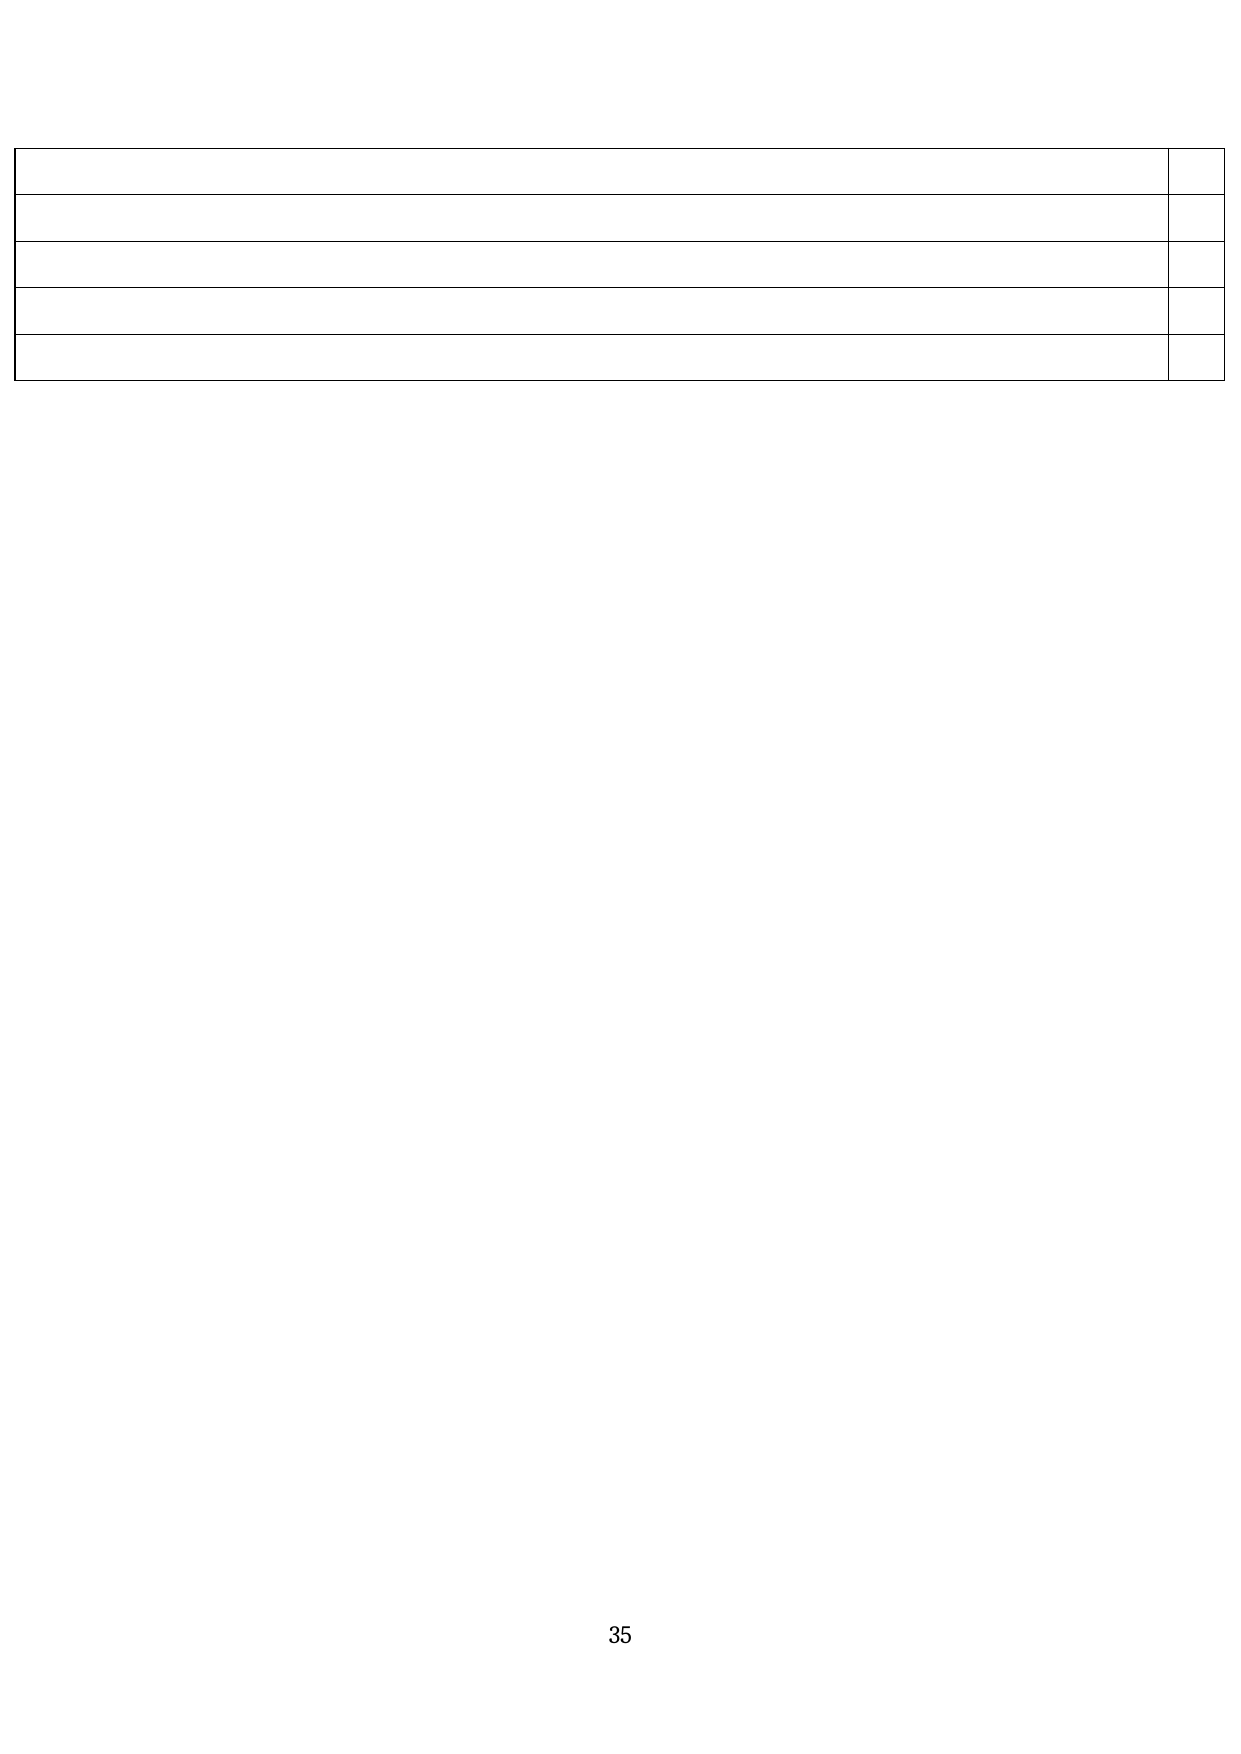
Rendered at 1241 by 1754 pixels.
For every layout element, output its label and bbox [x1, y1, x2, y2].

table_cell [1169, 242, 1224, 287]
table_cell [1169, 288, 1224, 333]
table_cell [16, 335, 1168, 380]
table_cell [16, 149, 1168, 194]
table_cell [16, 195, 1168, 241]
table_cell [16, 242, 1168, 287]
table_cell [1169, 335, 1224, 380]
table_cell [1169, 195, 1224, 241]
table_cell [1169, 149, 1224, 194]
table_cell [16, 288, 1168, 333]
